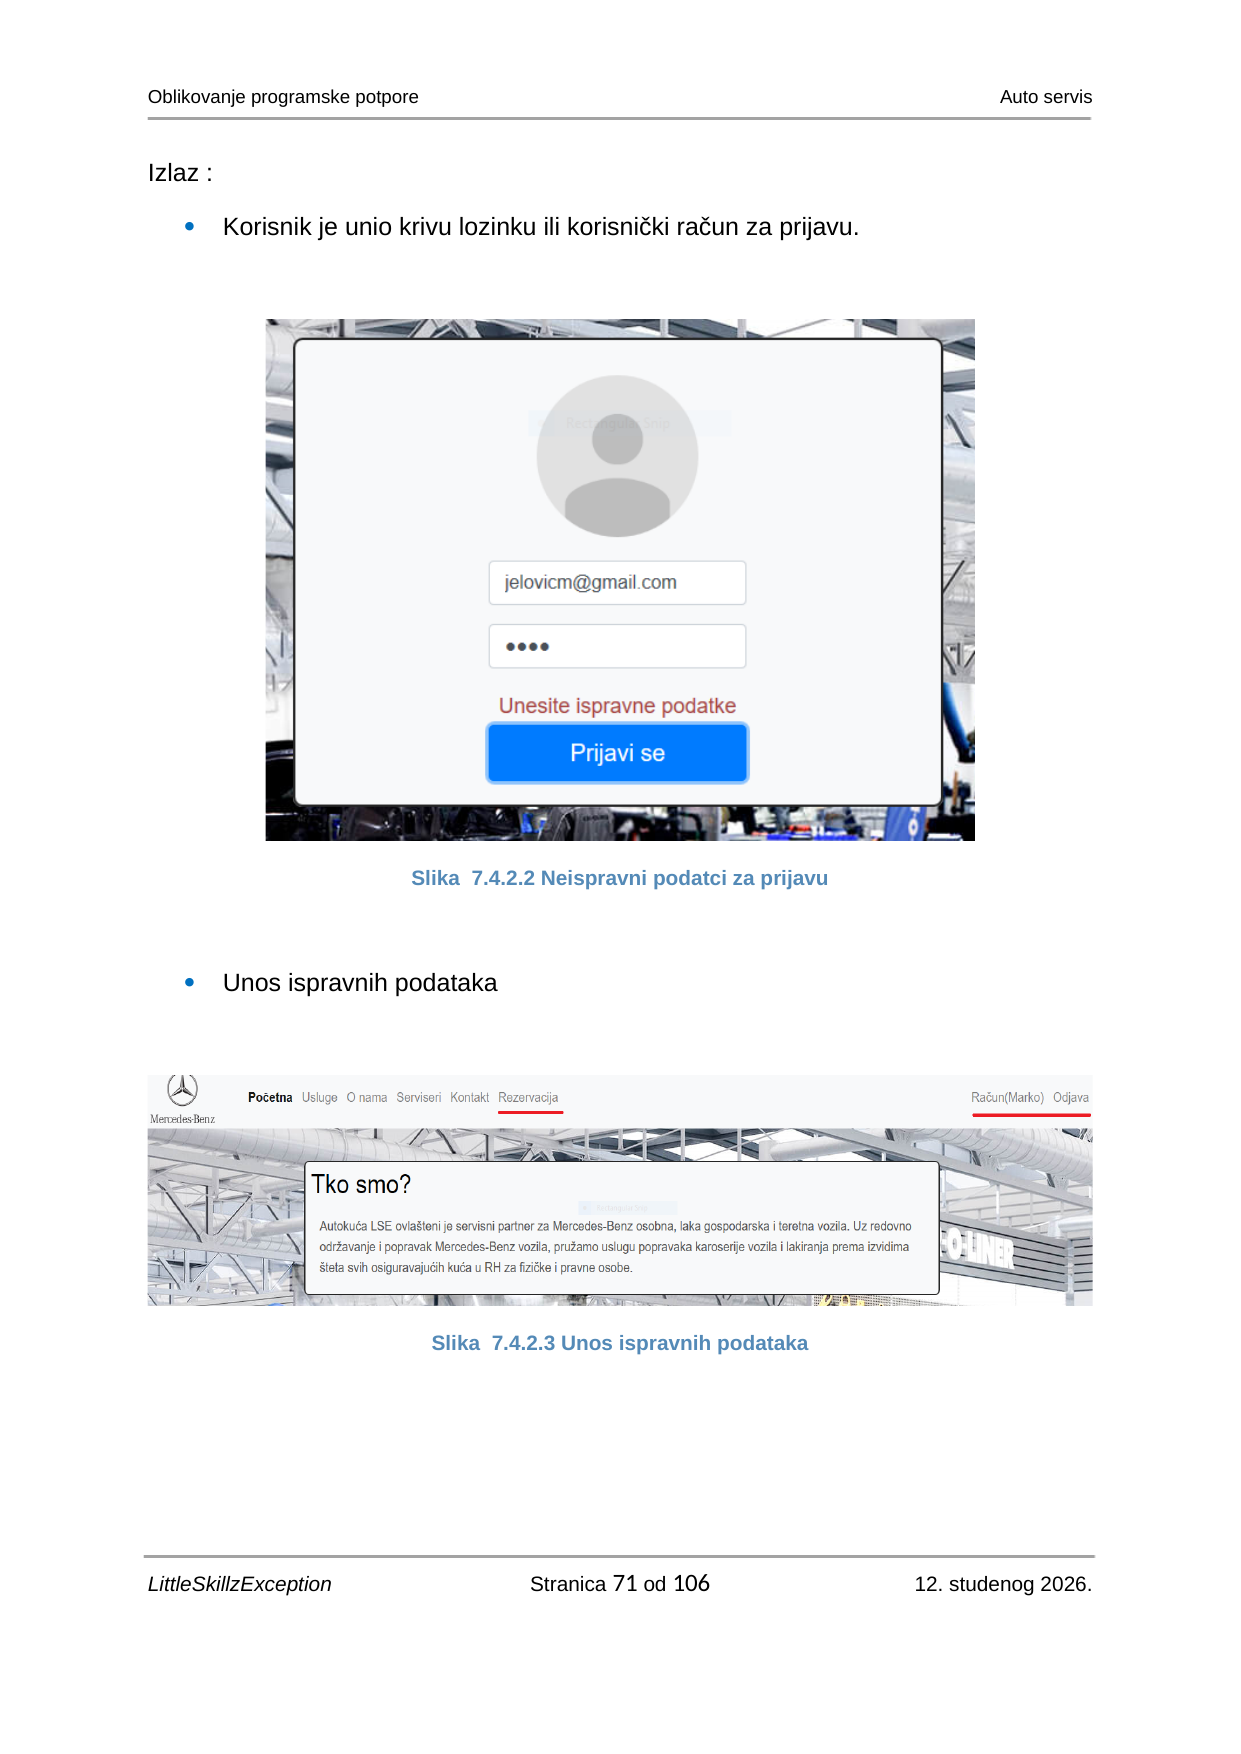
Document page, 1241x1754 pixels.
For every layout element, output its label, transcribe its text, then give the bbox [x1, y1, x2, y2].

text Slika 7.4.2.2 Neispravni podatci za prijavu [148, 866, 1093, 890]
list Unos ispravnih podataka [185, 968, 1093, 997]
text Slika 7.4.2.3 Unos ispravnih podataka [148, 1331, 1093, 1355]
text Izlaz : [148, 158, 1093, 187]
list Korisnik je unio krivu lozinku ili korisnički račun za prijavu. [185, 212, 1093, 241]
picture [265, 319, 975, 841]
picture [147, 1075, 1093, 1306]
